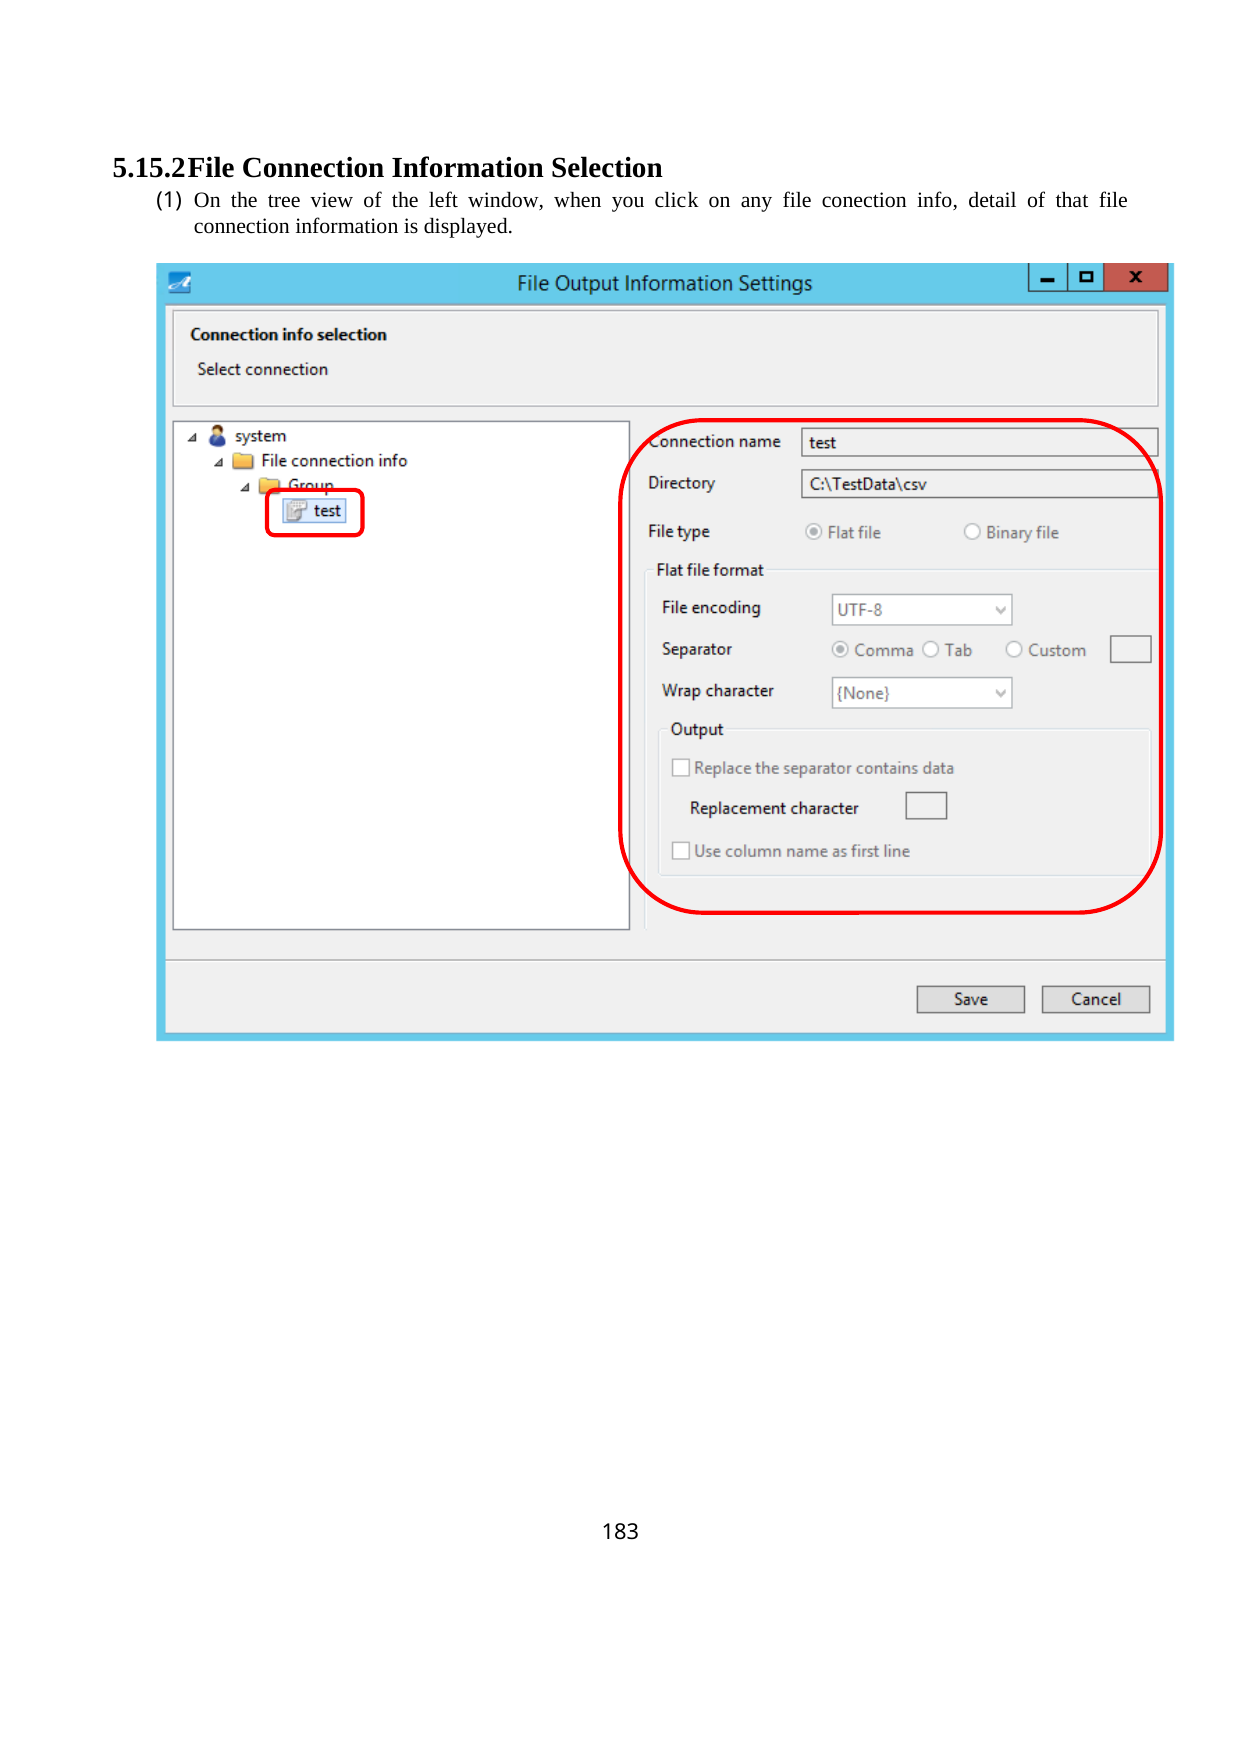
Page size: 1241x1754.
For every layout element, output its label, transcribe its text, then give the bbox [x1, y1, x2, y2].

list On the tree view of the left window, when you click on any file conection info, detail of that file connection information is displayed. [156, 183, 1128, 238]
picture [156, 263, 1177, 1044]
subtitle File Connection Information Selection [112, 150, 1128, 183]
